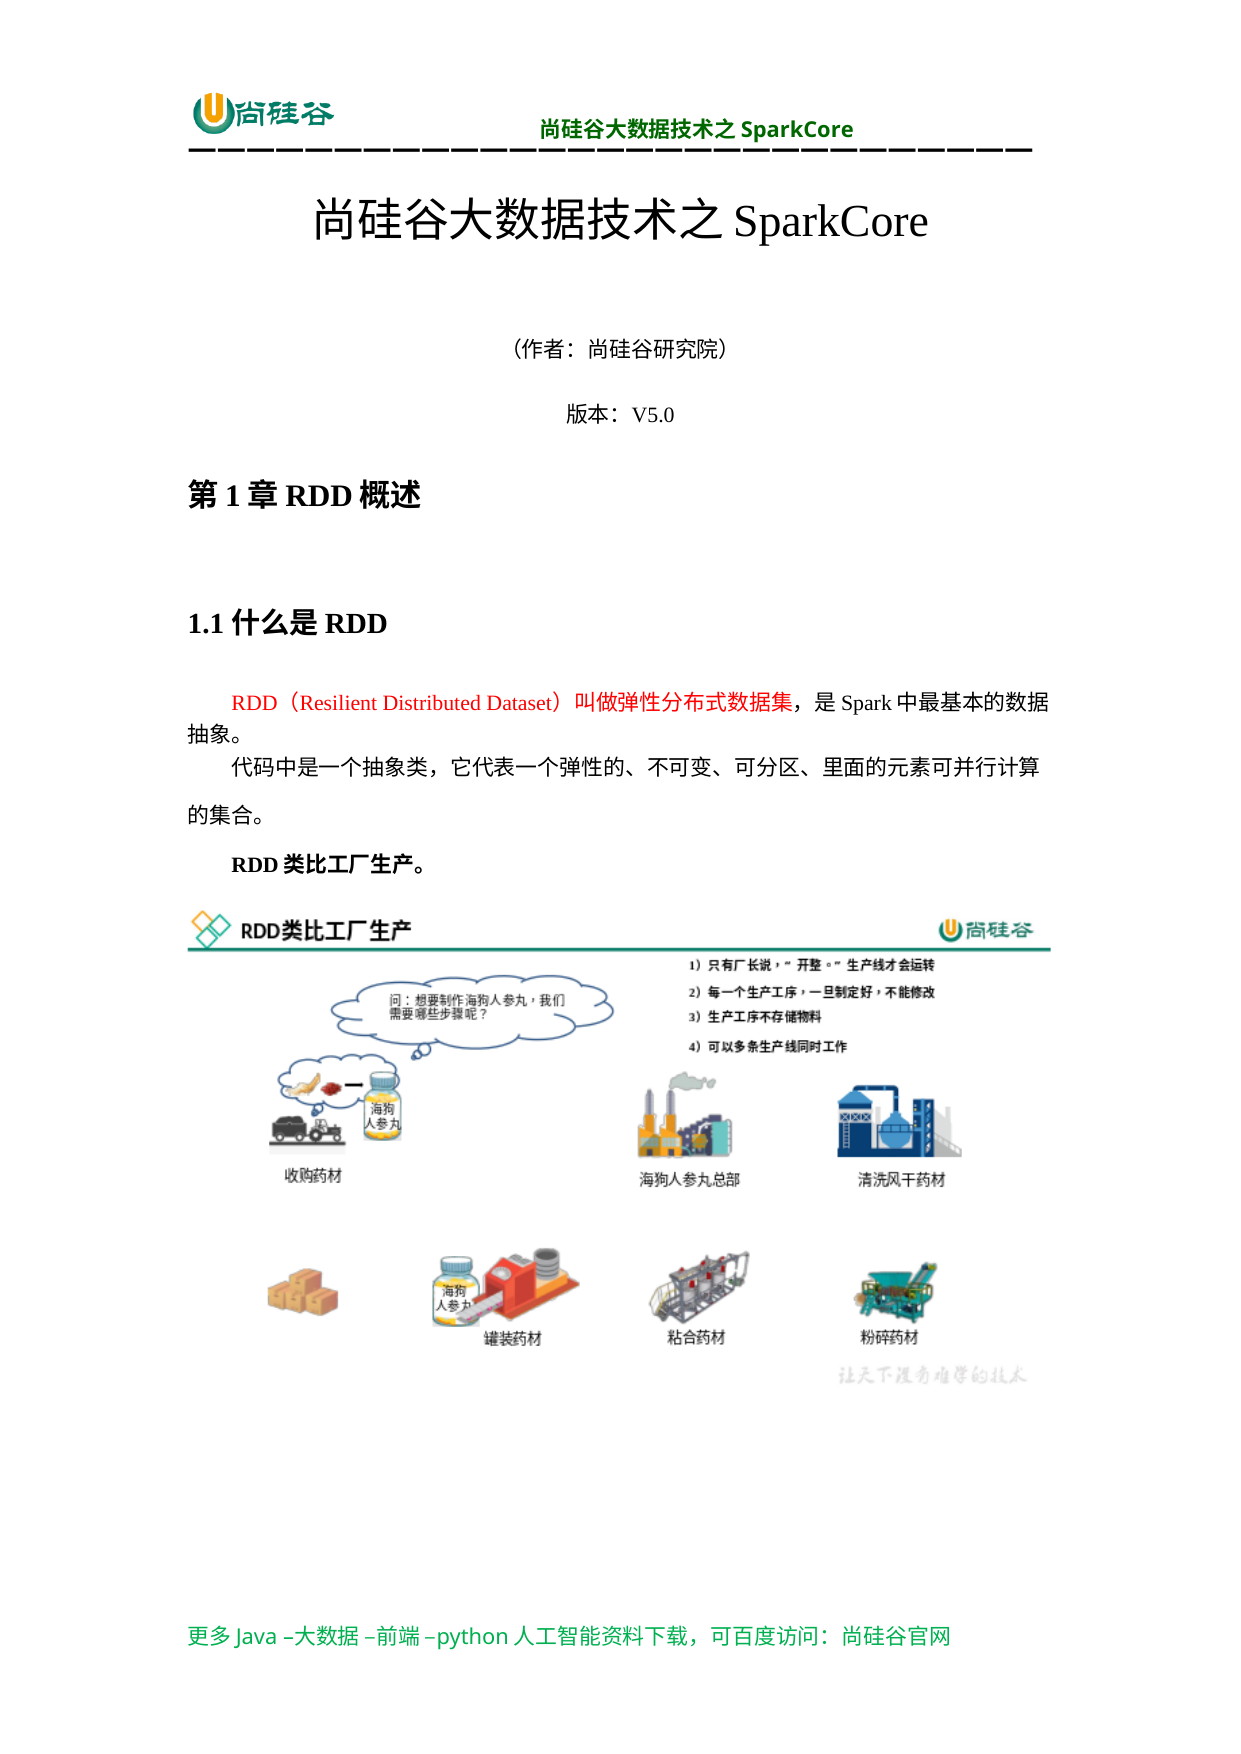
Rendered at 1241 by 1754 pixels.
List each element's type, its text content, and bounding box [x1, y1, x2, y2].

subtitle 第1章 RDD概述 [187, 460, 1053, 525]
text 代码中是一个抽象类，它代表一个弹性的、不可变、可分区、里面的元素可并行计算的集合。 [187, 749, 1053, 830]
text RDD类比工厂生产。 [187, 846, 1053, 879]
text RDD（Resilient Distributed Dataset）叫做弹性分布式数据集，是Spark中最基本的数据抽象。 [187, 684, 1053, 749]
text （作者：尚硅谷研究院） [187, 332, 1053, 364]
text 版本：V5.0 [187, 396, 1053, 429]
text 尚硅谷大数据技术之SparkCore [187, 168, 1053, 266]
picture [187, 88, 338, 138]
subtitle 1.1 什么是RDD [187, 589, 1053, 654]
